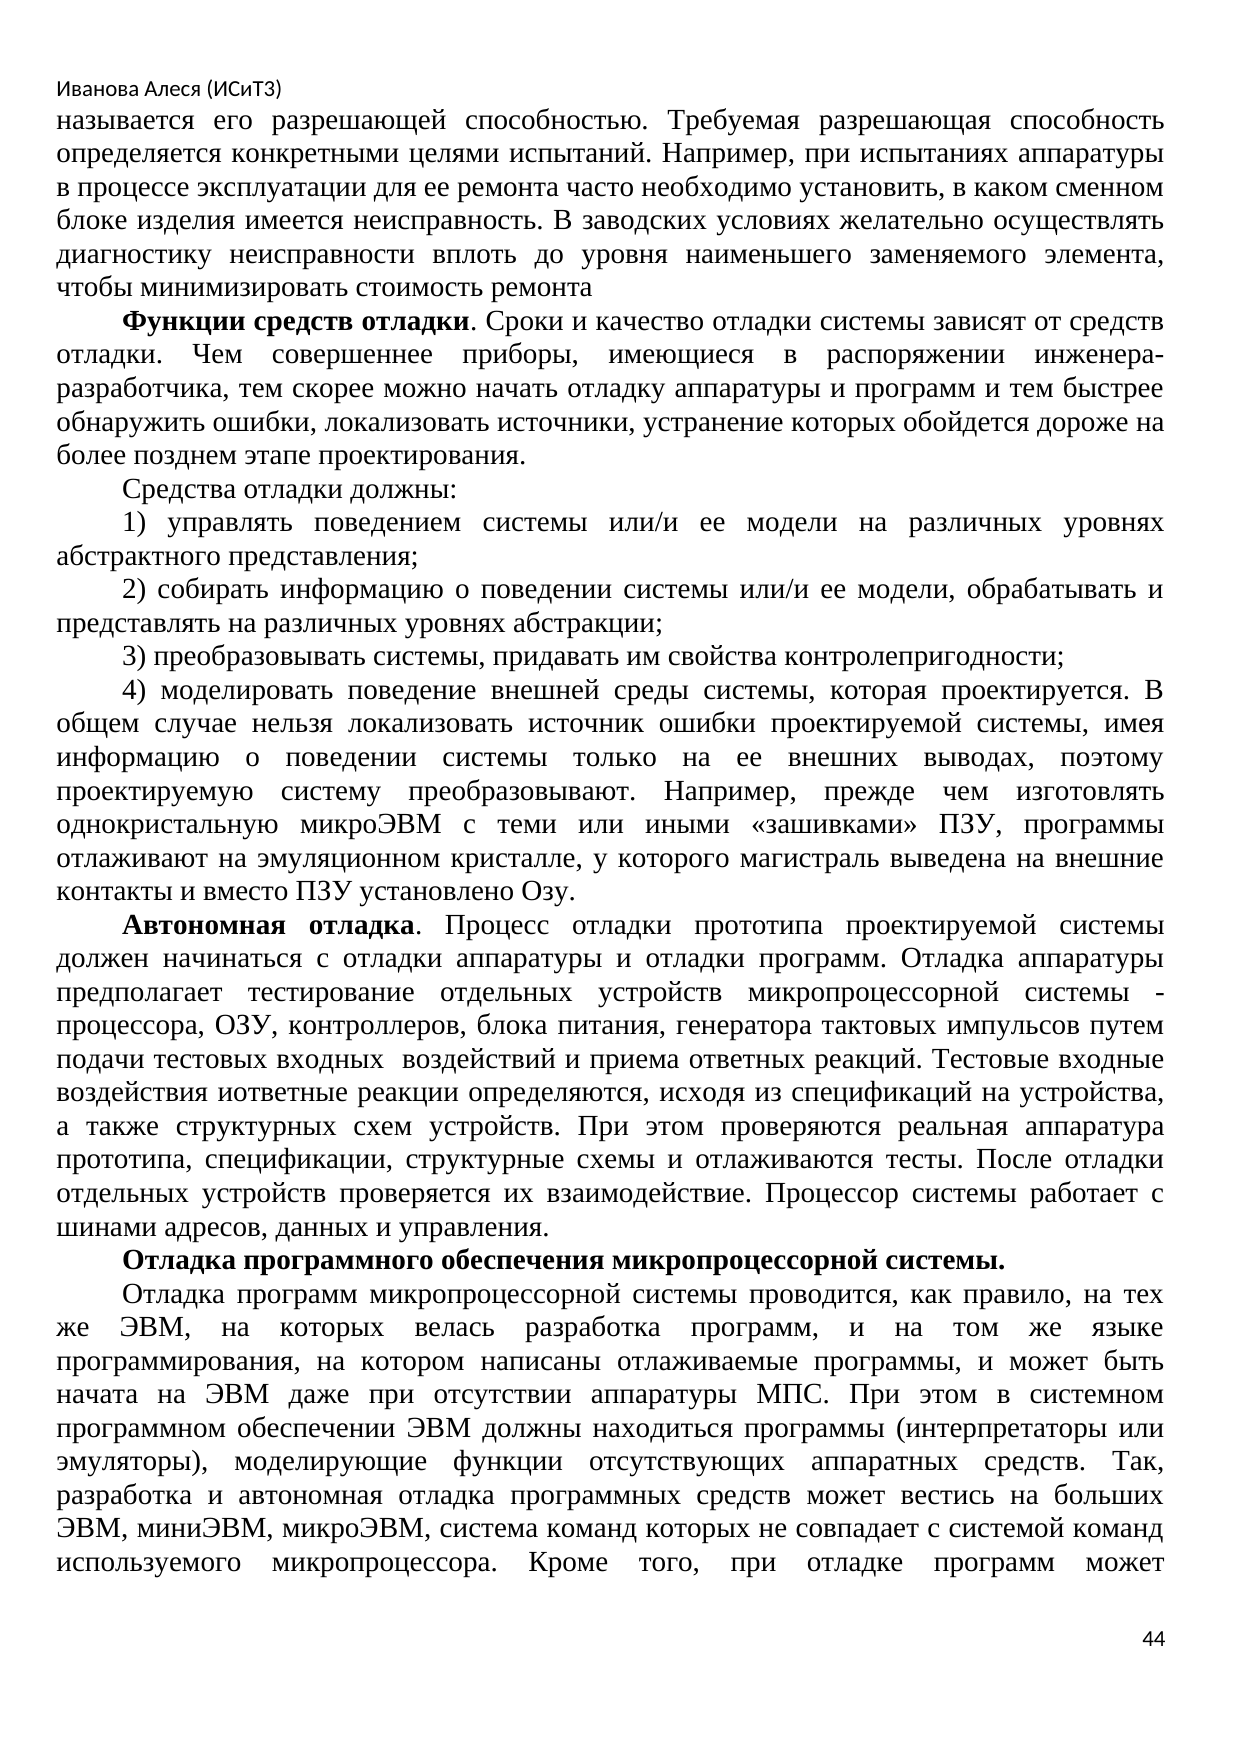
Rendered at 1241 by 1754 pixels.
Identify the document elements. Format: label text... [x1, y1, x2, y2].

text 2) собирать информацию о поведении системы или/и ее модели, обрабатывать и представлять на различных уровнях абстракции; [56, 571, 1165, 638]
text Средства отладки должны: [56, 471, 1165, 504]
text 3) преобразовывать системы, придавать им свойства контролепригодности; [56, 638, 1165, 672]
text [56, 1276, 1165, 1578]
text 1) управлять поведением системы или/и ее модели на различных уровнях абстрактного представления; [56, 504, 1165, 571]
text Функции средств отладки. Сроки и качество отладки системы зависят от средств отладки. Чем совершеннее приборы, имеющиеся в распоряжении инженера-разработчика, тем скорее можно начать отладку аппаратуры и программ и тем быстрее обнаружить ошибки, локализовать источники, устранение которых обойдется дороже на более позднем этапе проектирования. [56, 303, 1165, 471]
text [56, 102, 1165, 303]
text Отладка программного обеспечения микропроцессорной системы. [56, 1242, 1165, 1276]
text Автономная отладка. Процесс отладки прототипа проектируемой системы должен начинаться с отладки аппаратуры и отладки программ. Отладка аппаратуры предполагает тестирование отдельных устройств микропроцессорной системы - процессора, ОЗУ, контроллеров, блока питания, генератора тактовых импульсов путем подачи тестовых входных воздействий и приема ответных реакций. Тестовые входные воздействия иответные реакции определяются, исходя из спецификаций на устройства, а также структурных схем устройств. При этом проверяются реальная аппаратура прототипа, спецификации, структурные схемы и отлаживаются тесты. После отладки отдельных устройств проверяется их взаимодействие. Процессор системы работает с шинами адресов, данных и управления. [56, 907, 1165, 1242]
text 4) моделировать поведение внешней среды системы, которая проектируется. В общем случае нельзя локализовать источник ошибки проектируемой системы, имея информацию о поведении системы только на ее внешних выводах, поэтому проектируемую систему преобразовывают. Например, прежде чем изготовлять однокристальную микроЭВМ с теми или иными «зашивками» ПЗУ, программы отлаживают на эмуляционном кристалле, у которого магистраль выведена на внешние контакты и вместо ПЗУ установлено Озу. [56, 672, 1165, 907]
